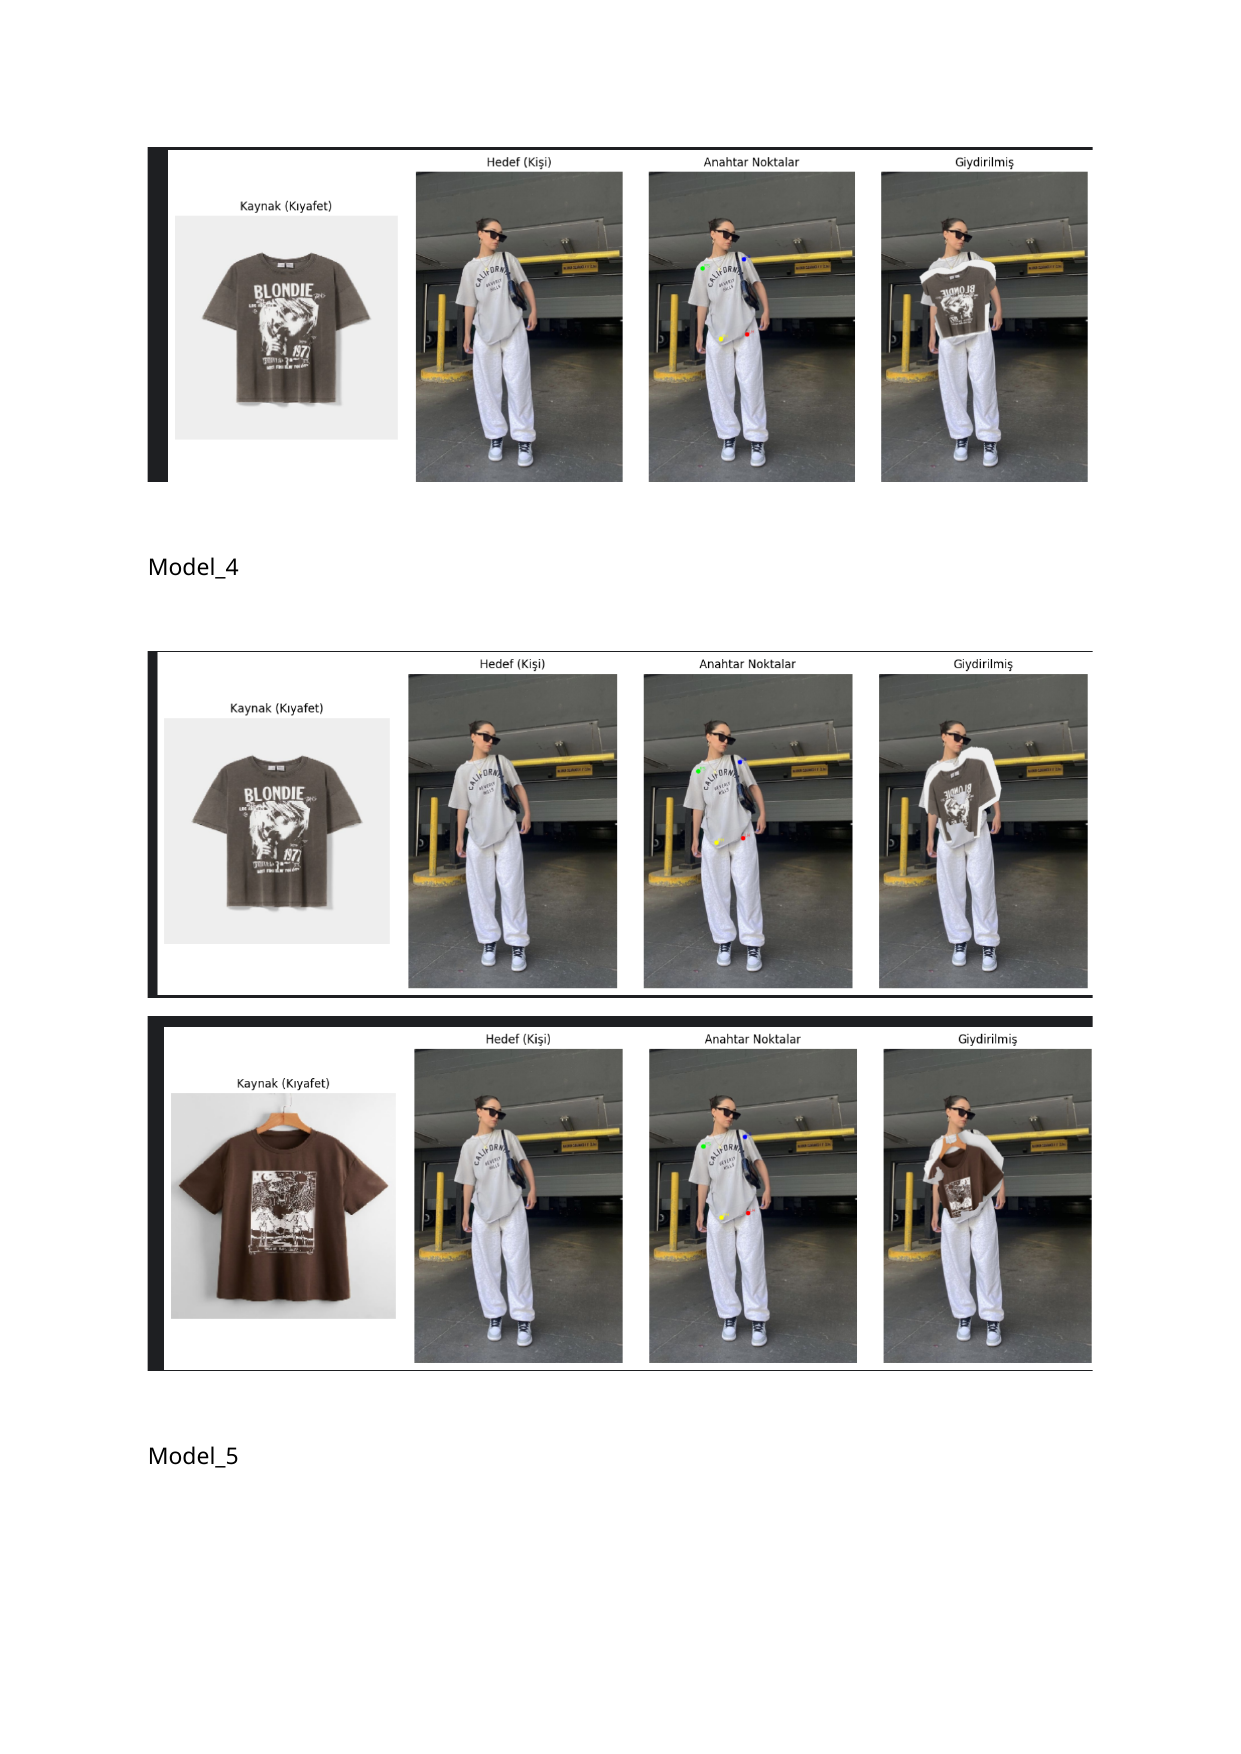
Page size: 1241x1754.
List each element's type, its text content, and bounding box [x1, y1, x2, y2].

text Model_4 [148, 551, 1093, 582]
picture [147, 147, 1093, 482]
text Model_5 [148, 1440, 1093, 1471]
picture [147, 651, 1093, 998]
picture [147, 1016, 1093, 1371]
